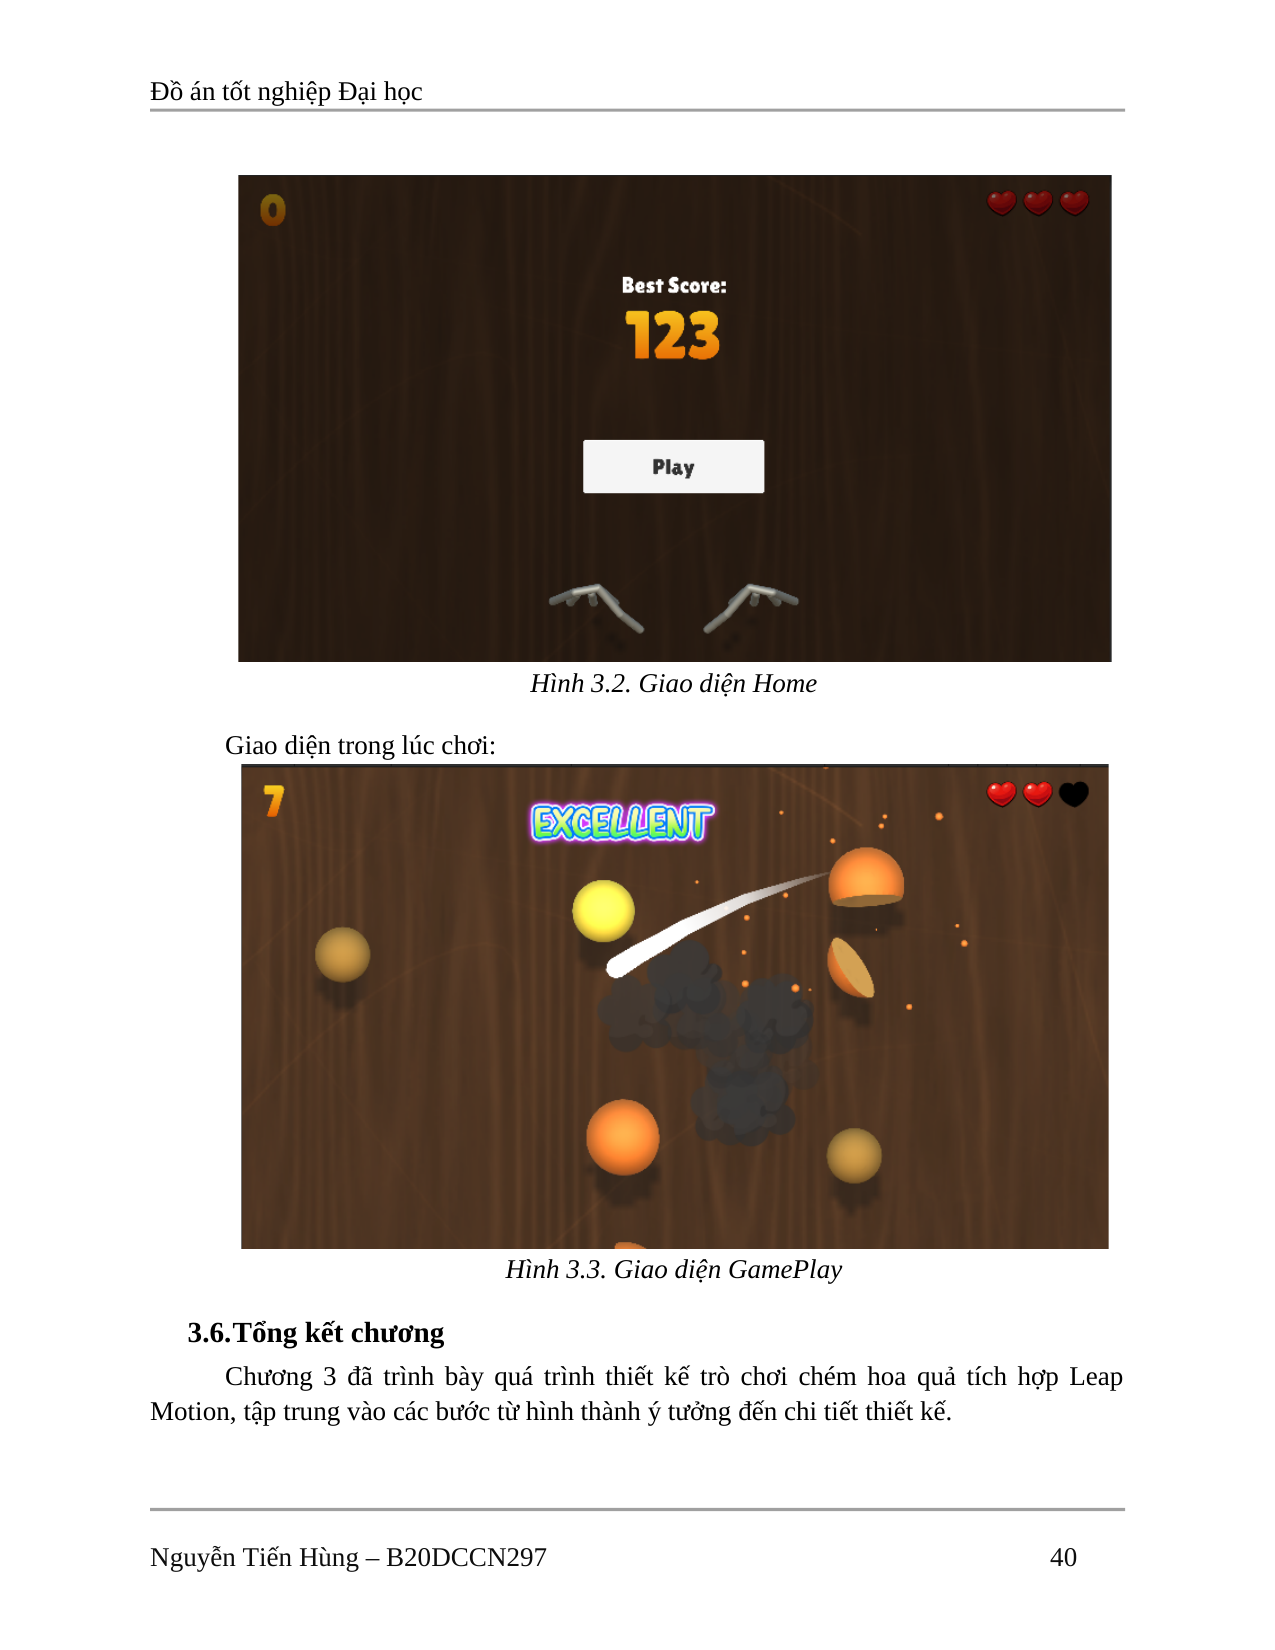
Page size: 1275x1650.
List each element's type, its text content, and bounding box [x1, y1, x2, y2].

picture [241, 764, 1109, 1249]
text Chương 3 đã trình bày quá trình thiết kế trò chơi chém hoa quả tích hợp Leap Motion, tập trung vào các bước từ hình thành ý tưởng đến chi tiết thiết kế. [150, 1360, 1125, 1427]
text Giao diện trong lúc chơi: [225, 729, 1125, 760]
text Hình 3.2. Giao diện Home [150, 667, 1125, 698]
picture [238, 175, 1112, 662]
text Hình 3.3. Giao diện GamePlay [150, 1253, 1125, 1284]
subtitle Tổng kết chương [187, 1315, 1125, 1349]
